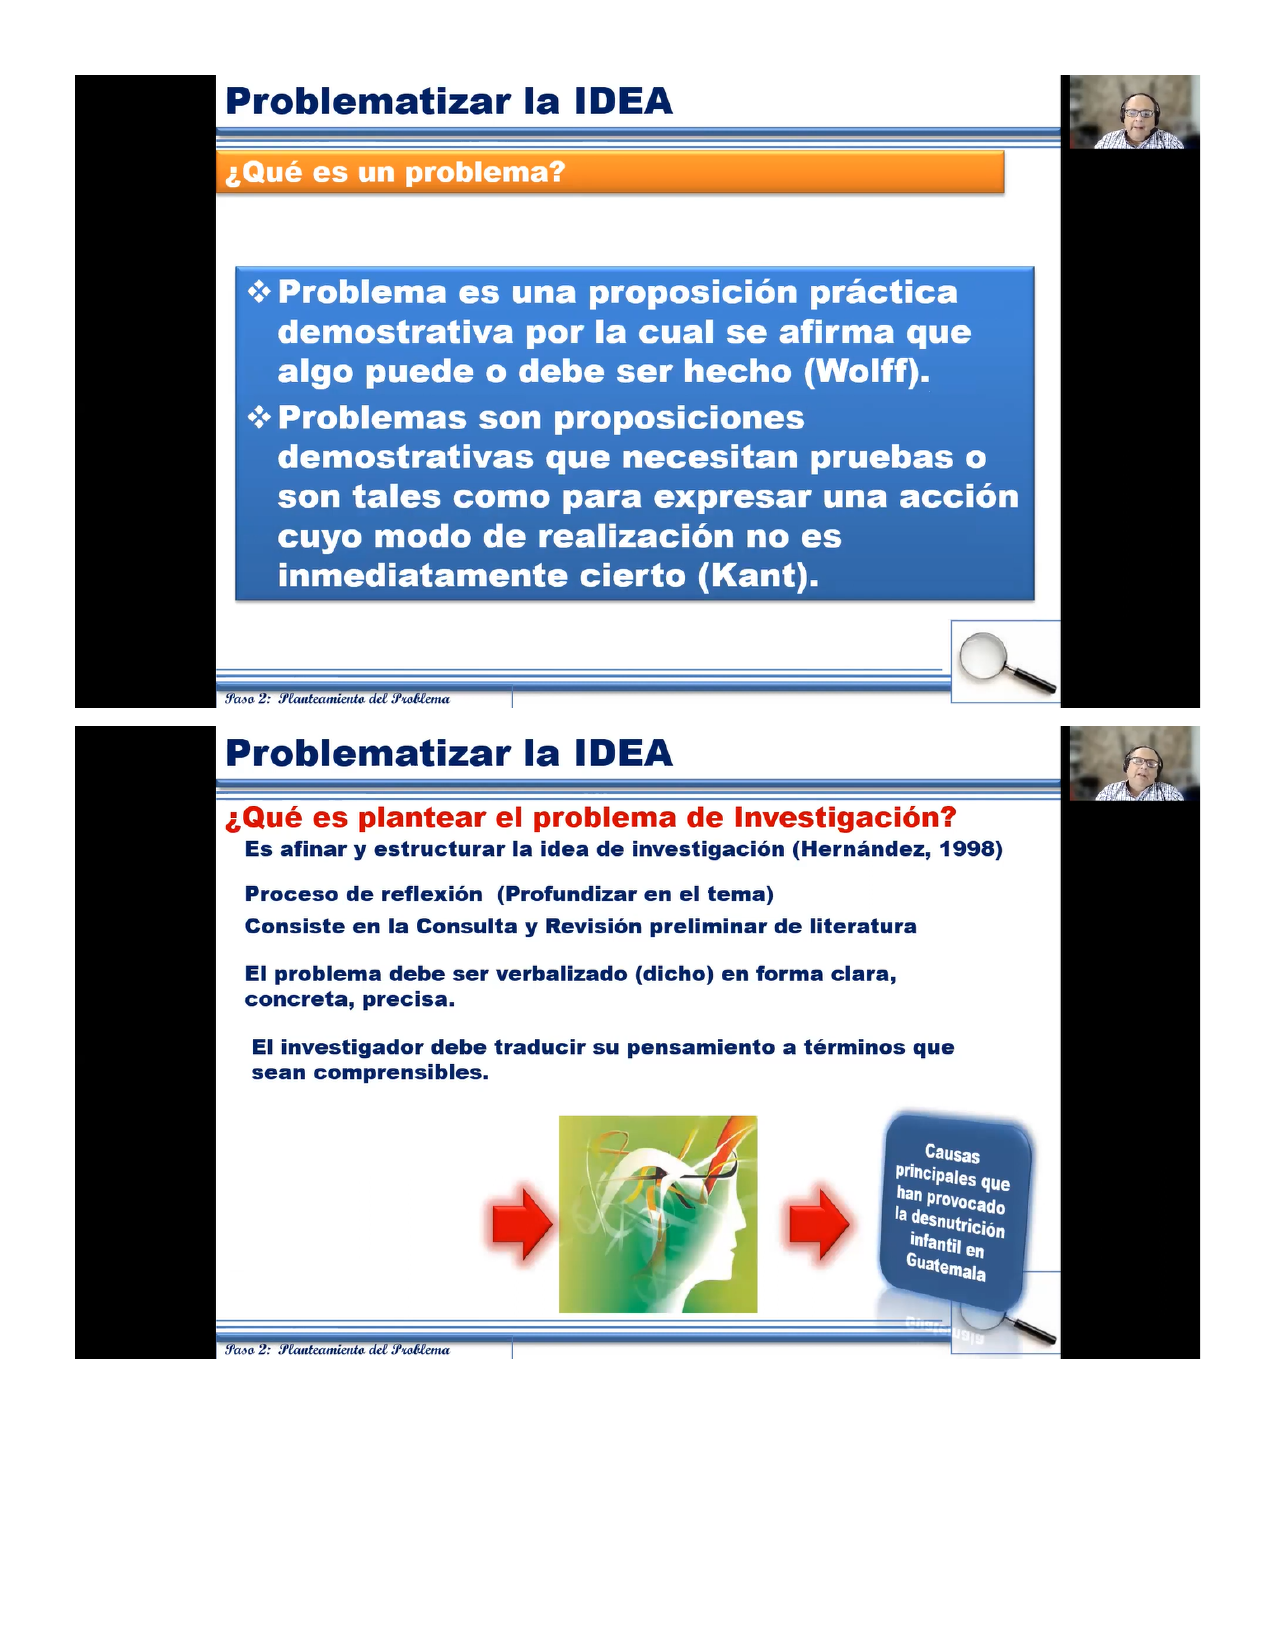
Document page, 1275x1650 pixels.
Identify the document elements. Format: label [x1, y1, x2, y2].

picture [75, 726, 1200, 1359]
picture [75, 75, 1200, 708]
